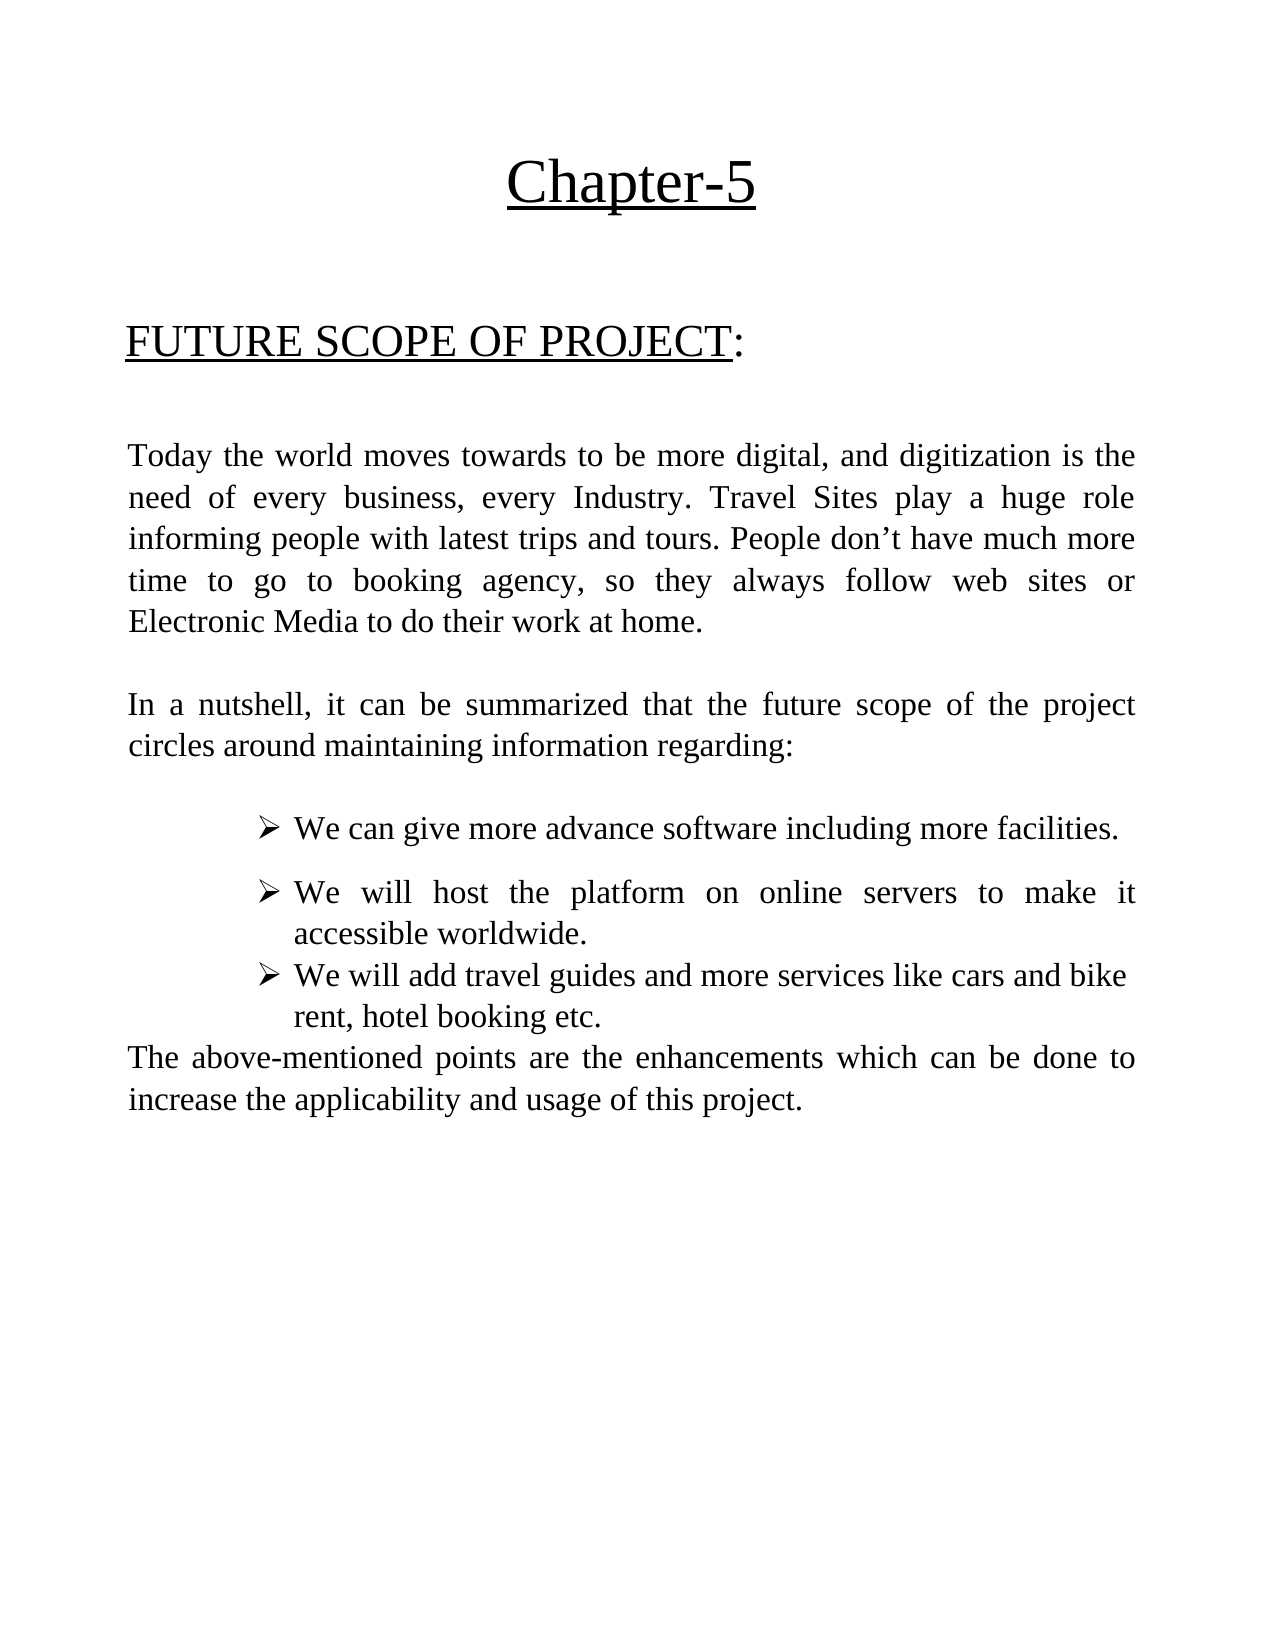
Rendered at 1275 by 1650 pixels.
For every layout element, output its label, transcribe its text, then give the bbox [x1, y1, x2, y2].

list We can give more advance software including more facilities. [256, 808, 1137, 846]
text The above-mentioned points are the enhancements which can be done to increase the applicability and usage of this project. [127, 1038, 1137, 1117]
text In a nutshell, it can be summarized that the future scope of the project circles around maintaining information regarding: [127, 684, 1137, 763]
text FUTURE SCOPE OF PROJECT: [125, 314, 1138, 366]
list We will host the platform on online servers to make it accessible worldwide. [256, 872, 1137, 952]
text Today the world moves towards to be more digital, and digitization is the need of every business, every Industry. Travel Sites play a huge role informing people with latest trips and tours. People don’t have much more time to go to booking agency, so they always follow web sites or Electronic Media to do their work at home. [127, 436, 1137, 639]
text Chapter-5 [125, 144, 1138, 216]
list We will add travel guides and more services like cars and bike rent, hotel booking etc. [256, 955, 1138, 1035]
